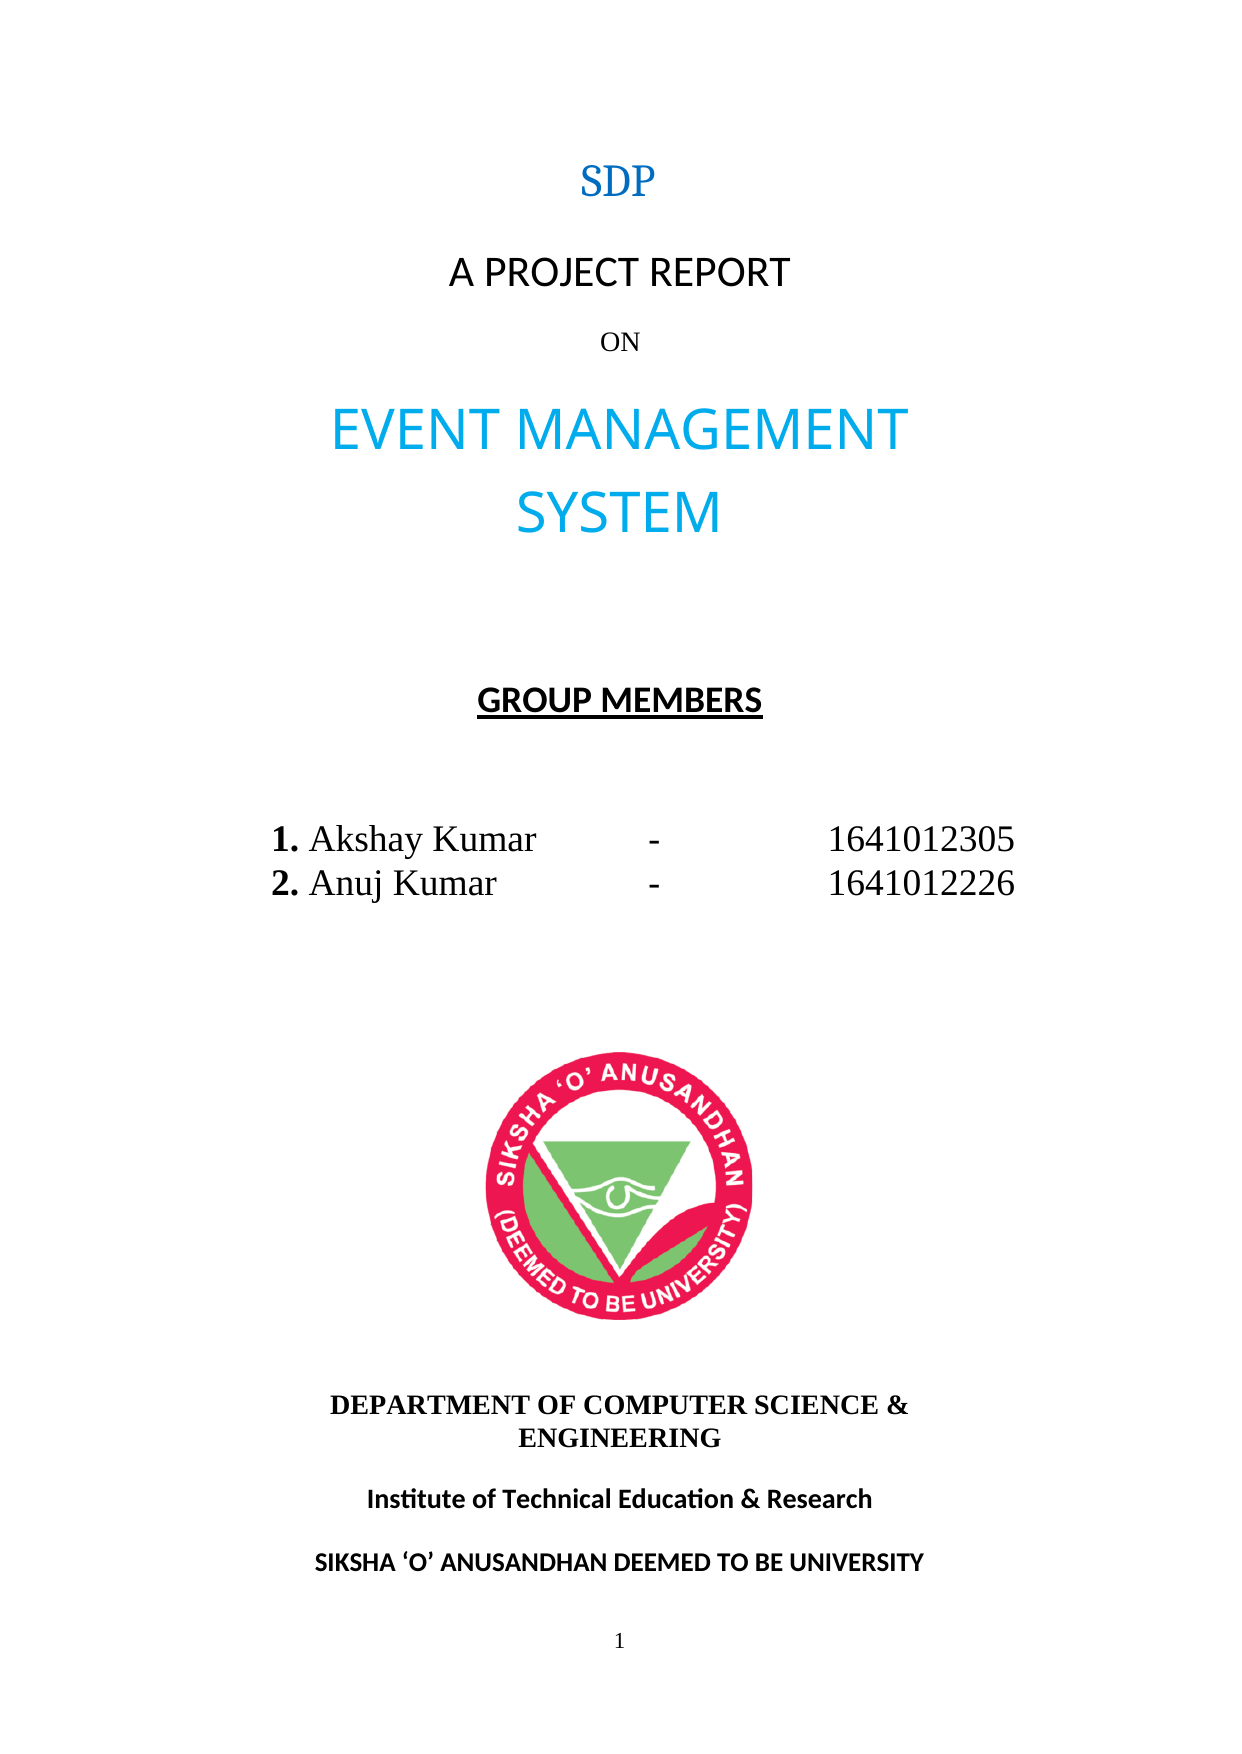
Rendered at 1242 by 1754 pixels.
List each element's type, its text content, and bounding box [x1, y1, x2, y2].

table_cell 2. Anuj Kumar [250, 862, 592, 906]
text SIKSHA ‘O’ ANUSANDHAN DEEMED TO BE UNIVERSITY [304, 1546, 935, 1578]
text Institute of Technical Education & Research [304, 1481, 935, 1515]
text A PROJECT REPORT [304, 244, 935, 298]
table_cell 1641012226 [744, 862, 1035, 906]
text GROUP MEMBERS [304, 676, 935, 721]
text EVENT MANAGEMENT SYSTEM [303, 389, 935, 549]
table_header 1. Akshay Kumar [250, 818, 592, 862]
text ON [305, 325, 935, 357]
text DEPARTMENT OF COMPUTER SCIENCE & ENGINEERING [304, 1388, 935, 1454]
table_cell - [592, 862, 743, 906]
table_header - [592, 818, 743, 862]
table_header 1641012305 [744, 818, 1035, 862]
picture [485, 1052, 753, 1320]
text SDP [301, 155, 935, 207]
